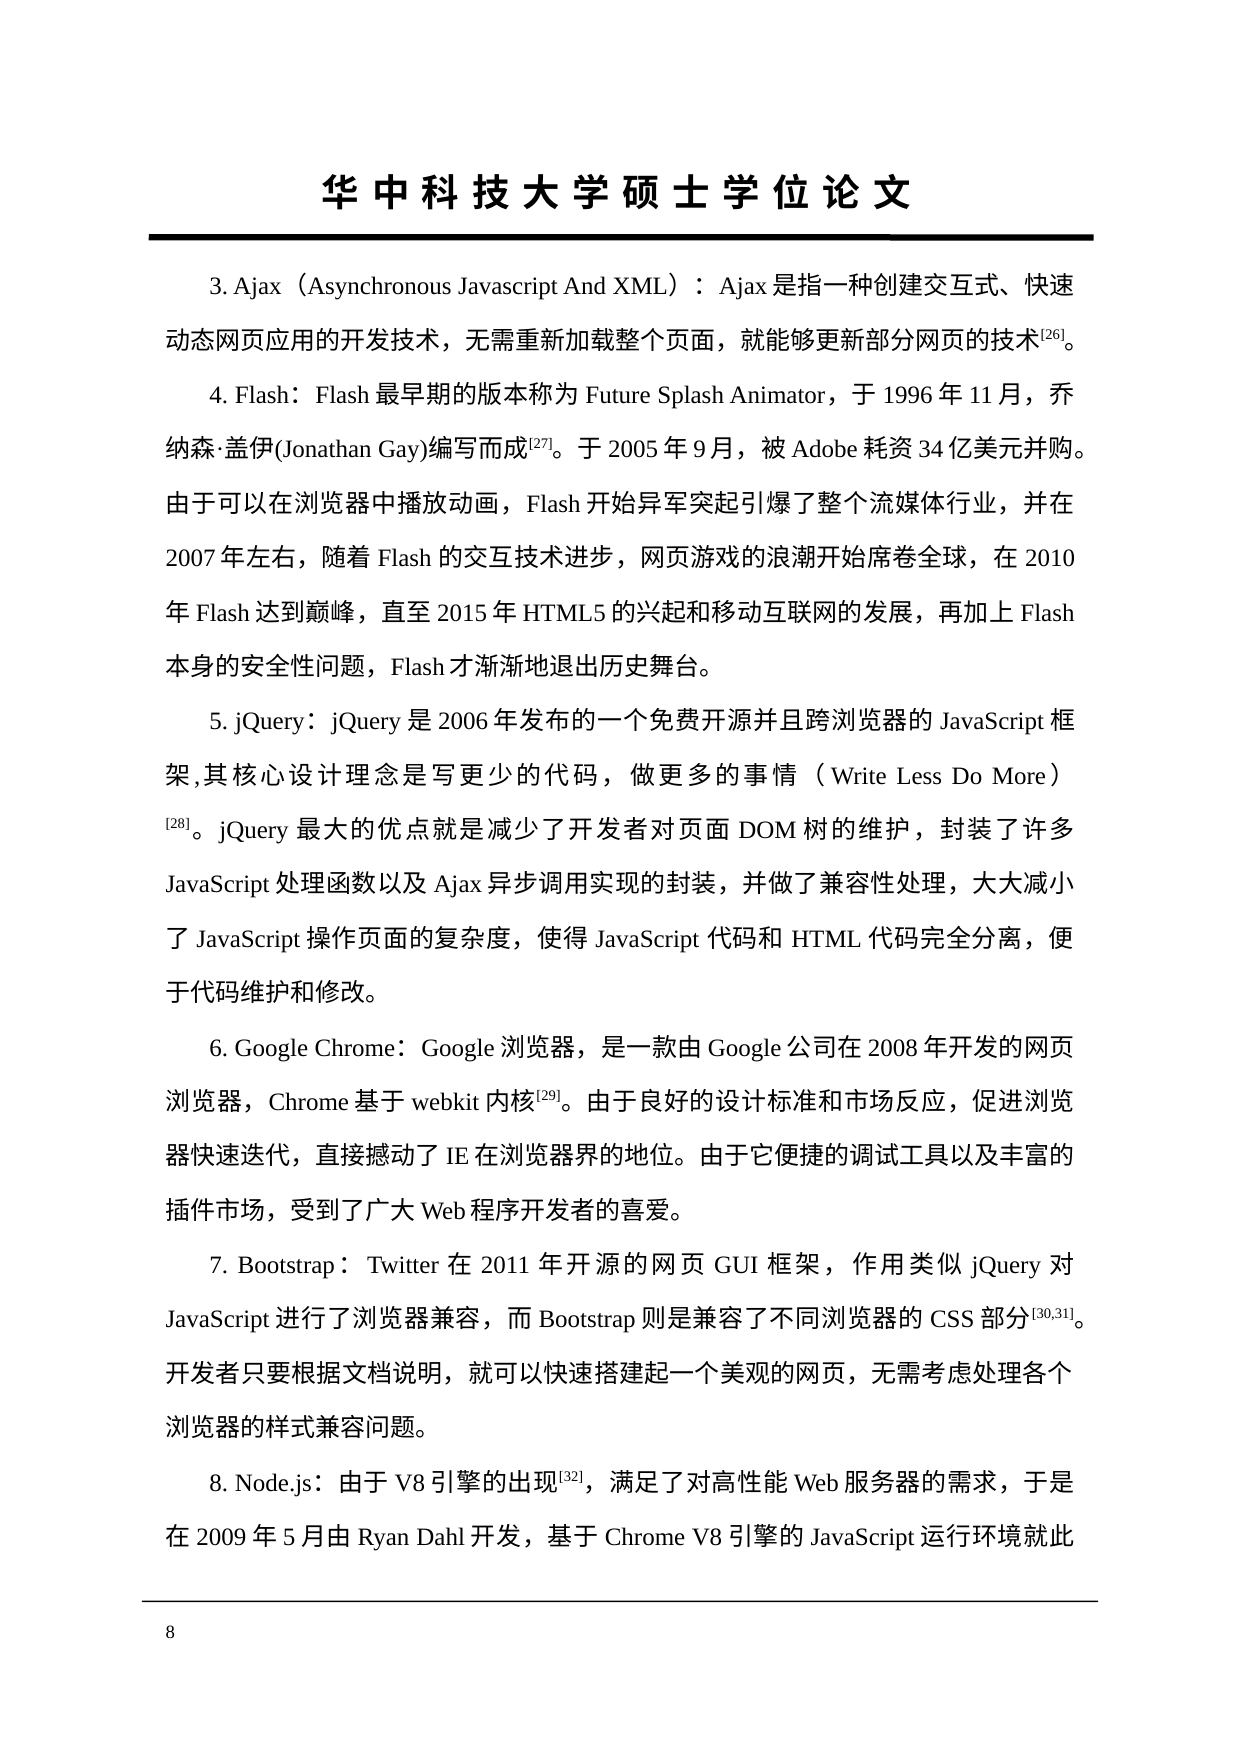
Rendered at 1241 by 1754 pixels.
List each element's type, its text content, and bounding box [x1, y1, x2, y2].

text 6. Google Chrome：Google浏览器，是一款由Google公司在2008年开发的网页浏览器，Chrome基于webkit内核[29]。由于良好的设计标准和市场反应，促进浏览器快速迭代，直接撼动了IE在浏览器界的地位。由于它便捷的调试工具以及丰富的插件市场，受到了广大Web程序开发者的喜爱。 [165, 1027, 1075, 1226]
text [165, 1462, 1075, 1553]
text 4. Flash：Flash最早期的版本称为Future Splash Animator，于1996年11月，乔纳森·盖伊(Jonathan Gay)编写而成[27]。于2005年9月，被Adobe耗资34亿美元并购。由于可以在浏览器中播放动画，Flash开始异军突起引爆了整个流媒体行业，并在2007年左右，随着Flash 的交互技术进步，网页游戏的浪潮开始席卷全球，在2010年Flash达到巅峰，直至2015年HTML5的兴起和移动互联网的发展，再加上Flash本身的安全性问题，Flash才渐渐地退出历史舞台。 [165, 374, 1075, 683]
text 5. jQuery：jQuery是2006年发布的一个免费开源并且跨浏览器的JavaScript框架,其核心设计理念是写更少的代码，做更多的事情（Write Less Do More）[28]。jQuery最大的优点就是减少了开发者对页面DOM树的维护，封装了许多JavaScript处理函数以及Ajax异步调用实现的封装，并做了兼容性处理，大大减小了JavaScript操作页面的复杂度，使得JavaScript 代码和 HTML 代码完全分离，便于代码维护和修改。 [165, 701, 1075, 1009]
text 3. Ajax（Asynchronous Javascript And XML）：Ajax是指一种创建交互式、快速动态网页应用的开发技术，无需重新加载整个页面，就能够更新部分网页的技术[26]。 [165, 266, 1075, 356]
text 7. Bootstrap：Twitter在2011年开源的网页GUI框架，作用类似jQuery对JavaScript进行了浏览器兼容，而Bootstrap则是兼容了不同浏览器的CSS部分[30,31]。开发者只要根据文档说明，就可以快速搭建起一个美观的网页，无需考虑处理各个浏览器的样式兼容问题。 [165, 1244, 1075, 1444]
